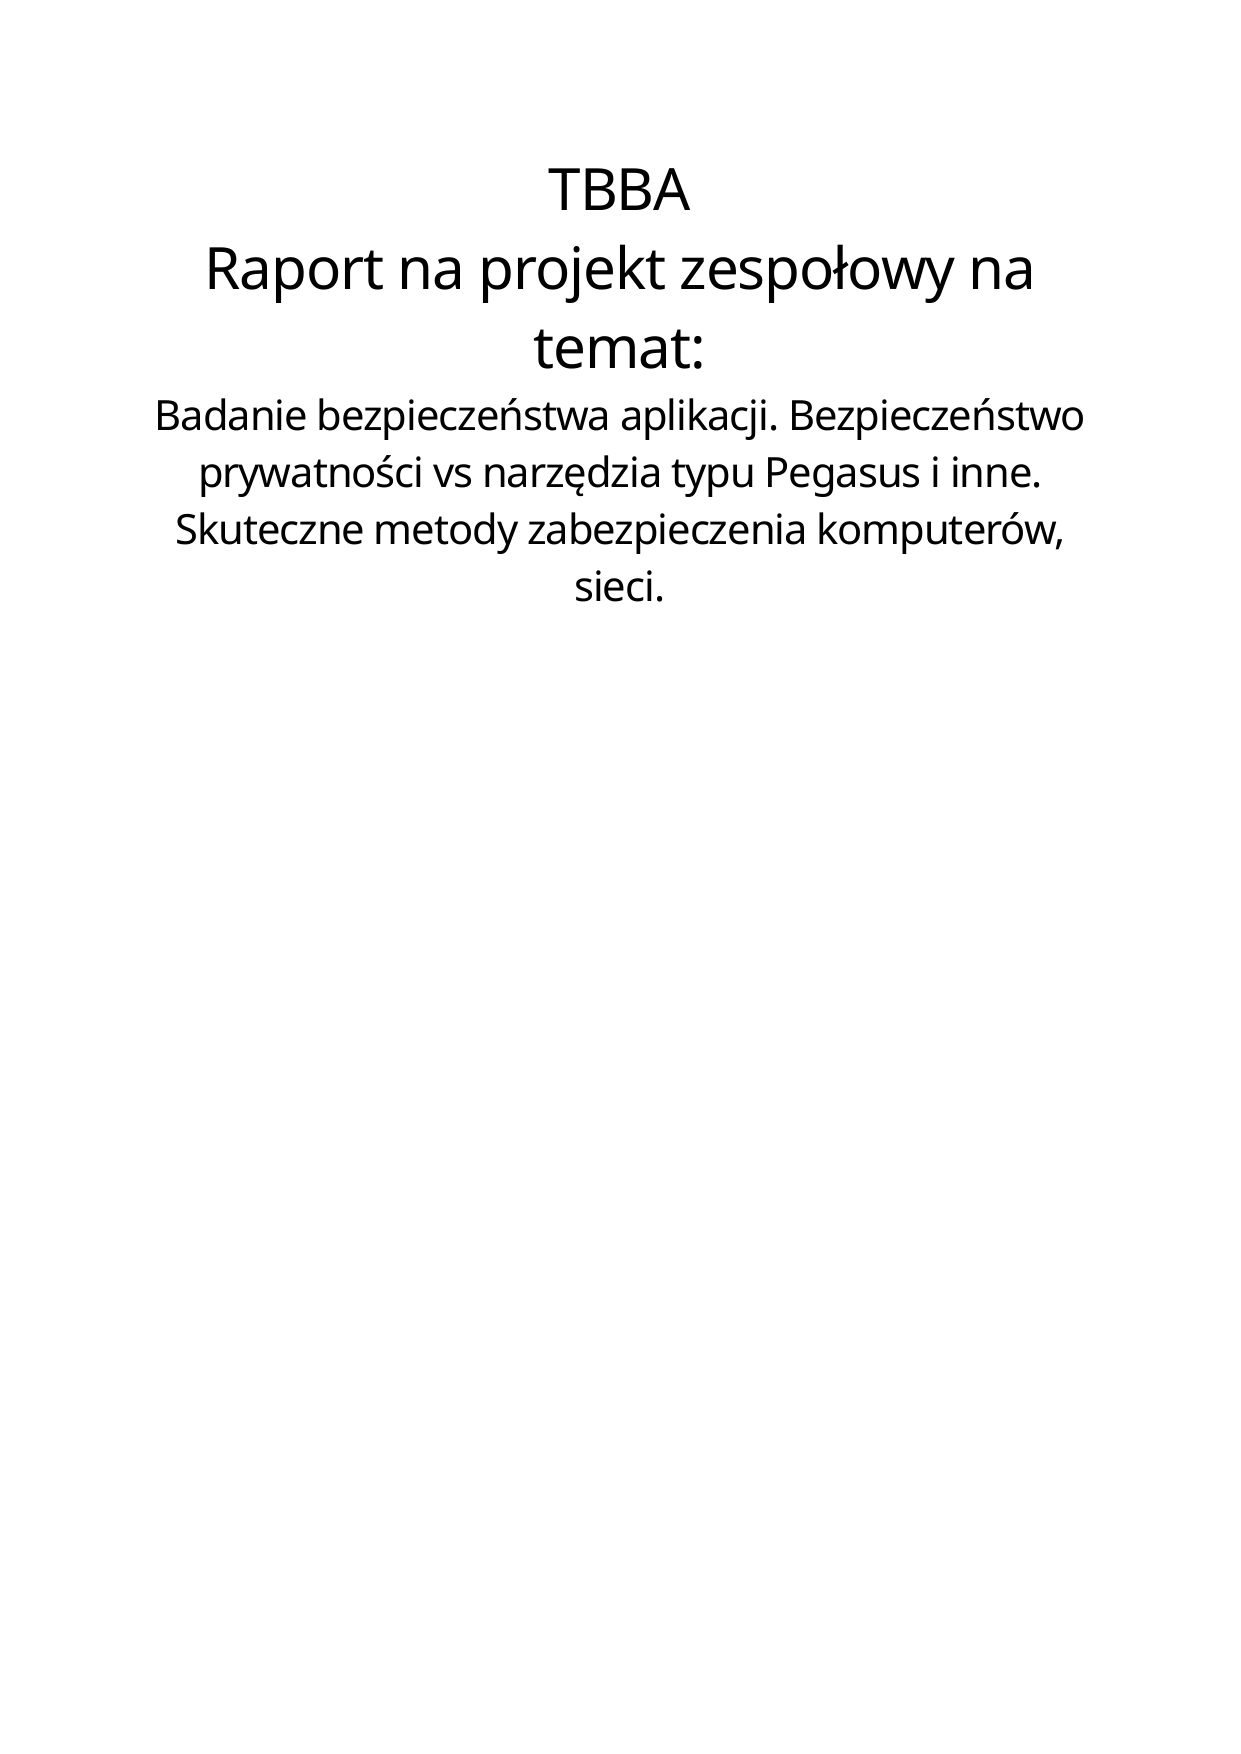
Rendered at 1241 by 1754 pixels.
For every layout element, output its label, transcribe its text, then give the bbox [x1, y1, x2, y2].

title Badanie bezpieczeństwa aplikacji. Bezpieczeństwo prywatności vs narzędzia typu Pegasus i inne. Skuteczne metody zabezpieczenia komputerów, sieci. [148, 386, 1093, 613]
title TBBA [148, 148, 1093, 227]
title Raport na projekt zespołowy na temat: [148, 227, 1093, 386]
